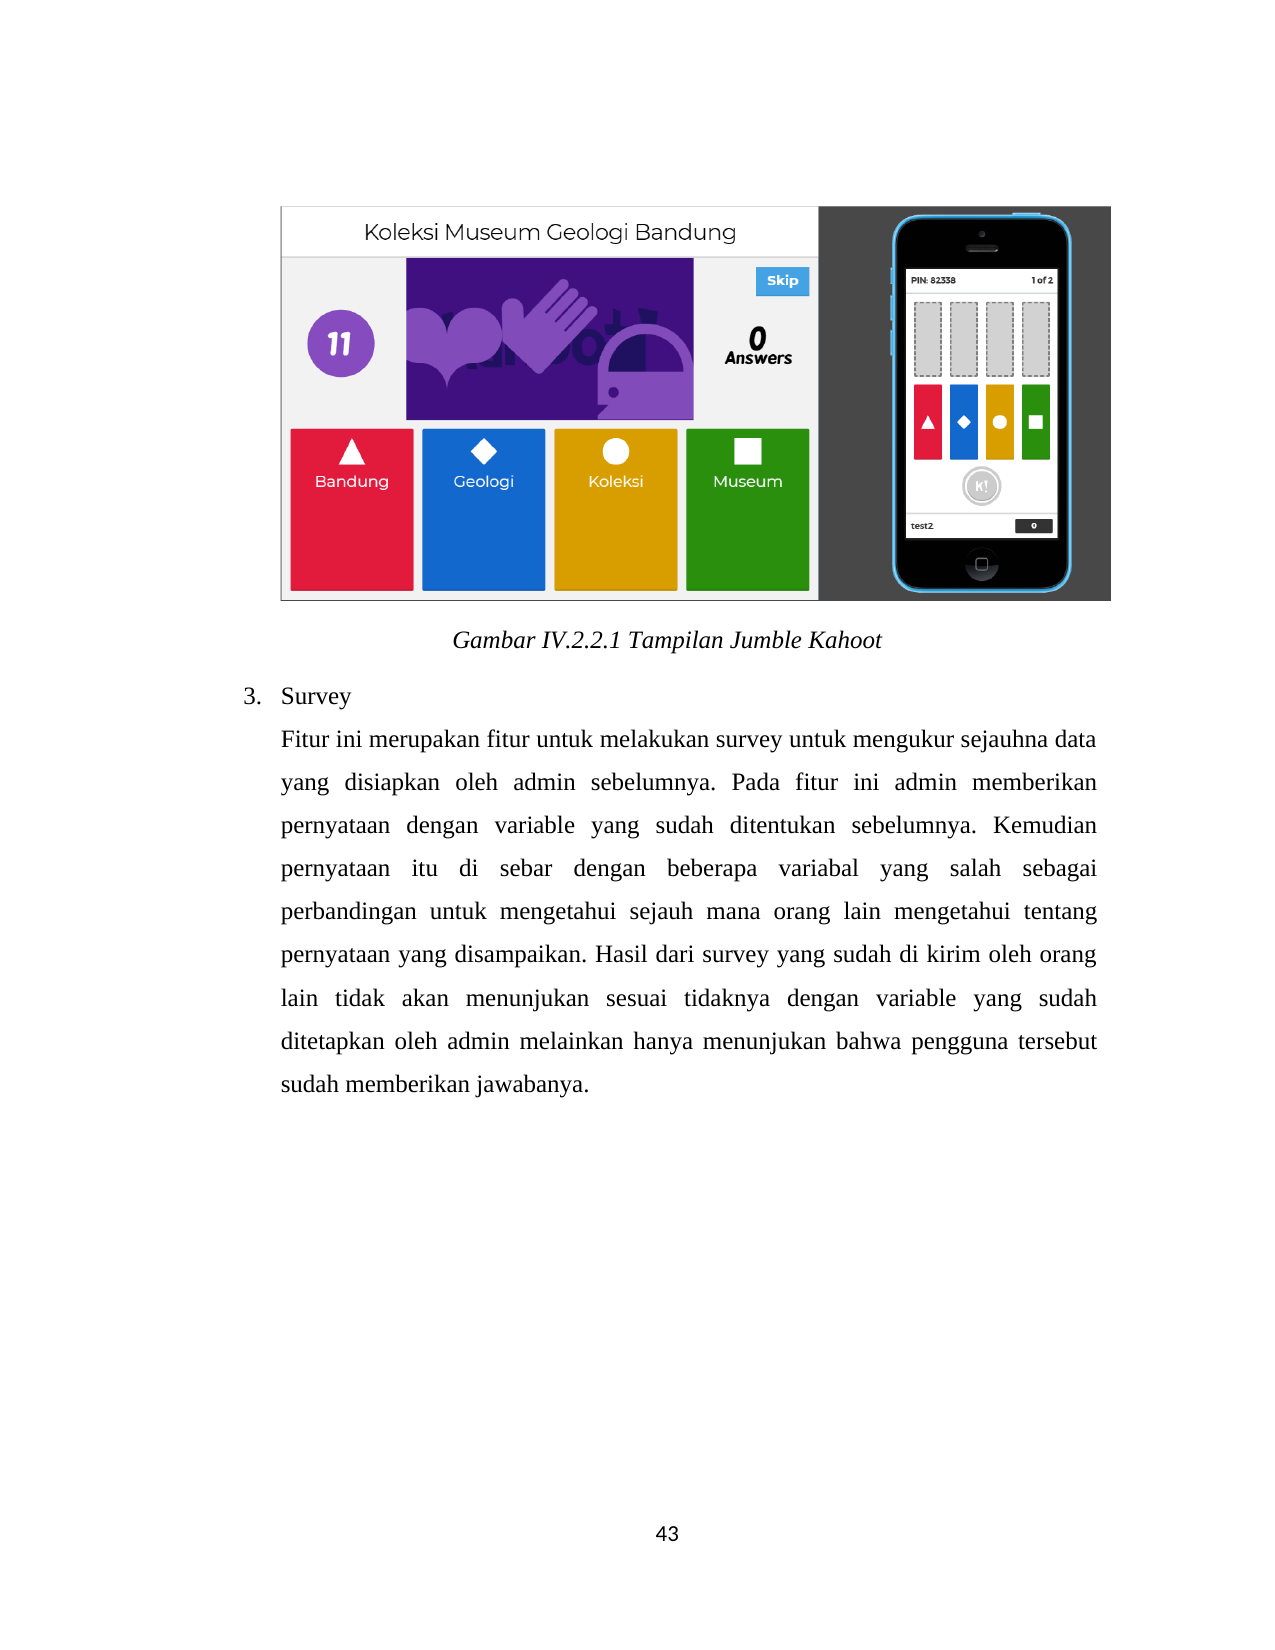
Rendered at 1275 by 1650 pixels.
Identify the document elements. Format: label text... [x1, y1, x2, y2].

list Gambar IV.2.2.1 Tampilan Jumble Kahoot [236, 625, 1098, 654]
list Fitur ini merupakan fitur untuk melakukan survey untuk mengukur sejauhna data yang disiapkan oleh admin sebelumnya. Pada fitur ini admin memberikan pernyataan dengan variable yang sudah ditentukan sebelumnya. Kemudian pernyataan itu di sebar dengan beberapa variabal yang salah sebagai perbandingan untuk mengetahui sejauh mana orang lain mengetahui tentang pernyataan yang disampaikan. Hasil dari survey yang sudah di kirim oleh orang lain tidak akan menunjukan sesuai tidaknya dengan variable yang sudah ditetapkan oleh admin melainkan hanya menunjukan bahwa pengguna tersebut sudah memberikan jawabanya. [281, 724, 1098, 1098]
picture [280, 206, 1111, 601]
list Survey [243, 681, 1098, 709]
